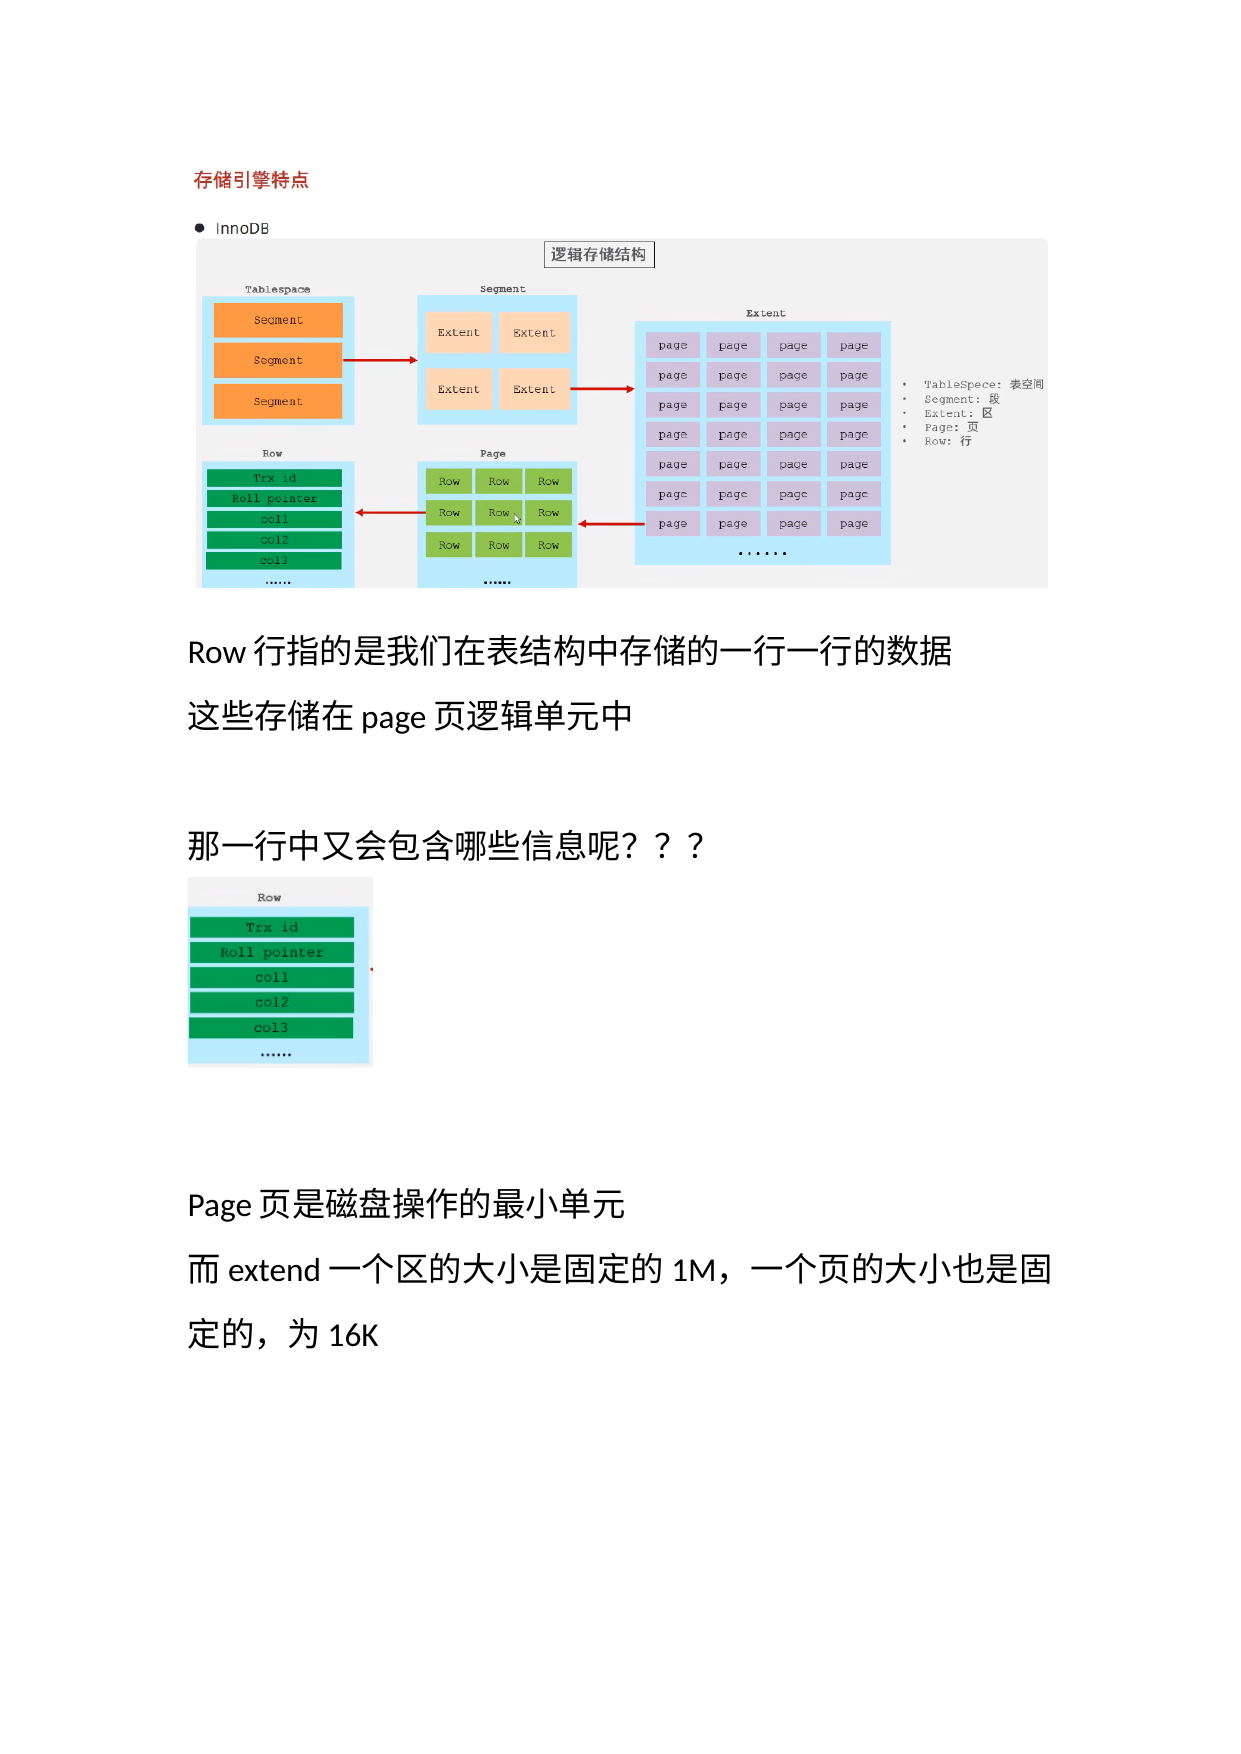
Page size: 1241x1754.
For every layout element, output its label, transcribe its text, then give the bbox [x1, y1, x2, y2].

text 这些存储在page页逻辑单元中 [187, 682, 1053, 747]
picture [187, 877, 373, 1073]
text 那一行中又会包含哪些信息呢？？？ [187, 812, 1053, 877]
text 而extend一个区的大小是固定的1M，一个页的大小也是固定的，为16K [187, 1234, 1053, 1364]
text Row行指的是我们在表结构中存储的一行一行的数据 [187, 617, 1053, 682]
text Page页是磁盘操作的最小单元 [187, 1169, 1053, 1234]
picture [187, 162, 1053, 588]
